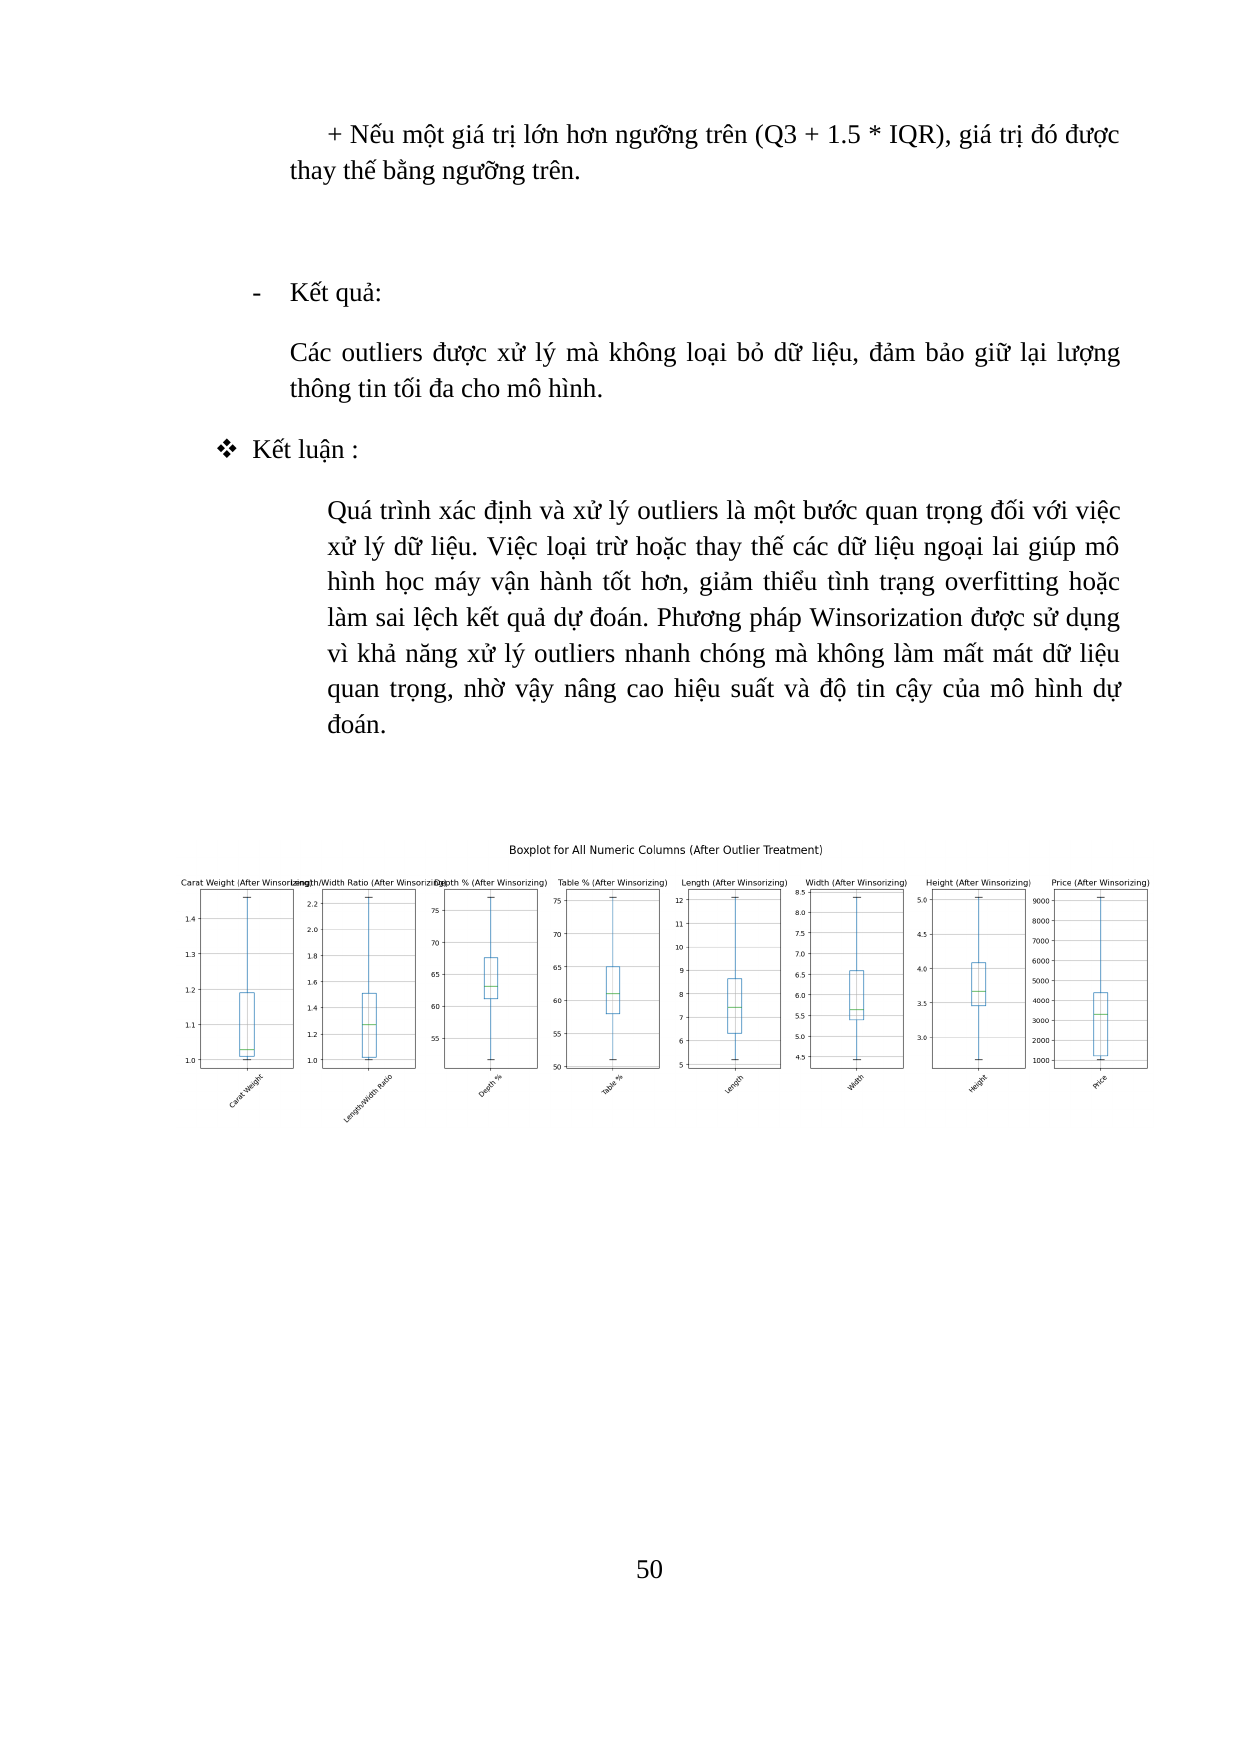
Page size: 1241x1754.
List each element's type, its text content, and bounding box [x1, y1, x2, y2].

list Kết quả: [252, 276, 1122, 307]
list Kết luận : [214, 433, 1122, 464]
picture [176, 840, 1154, 1128]
list Quá trình xác định và xử lý outliers là một bước quan trọng đối với việc xử lý dữ liệu. Việc loại trừ hoặc thay thế các dữ liệu ngoại lai giúp mô hình học máy vận hành tốt hơn, giảm thiểu tình trạng overfitting hoặc làm sai lệch kết quả dự đoán. Phương pháp Winsorization được sử dụng vì khả năng xử lý outliers nhanh chóng mà không làm mất mát dữ liệu quan trọng, nhờ vậy nâng cao hiệu suất và độ tin cậy của mô hình dự đoán. [327, 494, 1122, 739]
list + Nếu một giá trị lớn hơn ngưỡng trên (Q3 + 1.5 * IQR), giá trị đó được thay thế bằng ngưỡng trên. [289, 118, 1122, 185]
list Các outliers được xử lý mà không loại bỏ dữ liệu, đảm bảo giữ lại lượng thông tin tối đa cho mô hình. [289, 336, 1122, 403]
